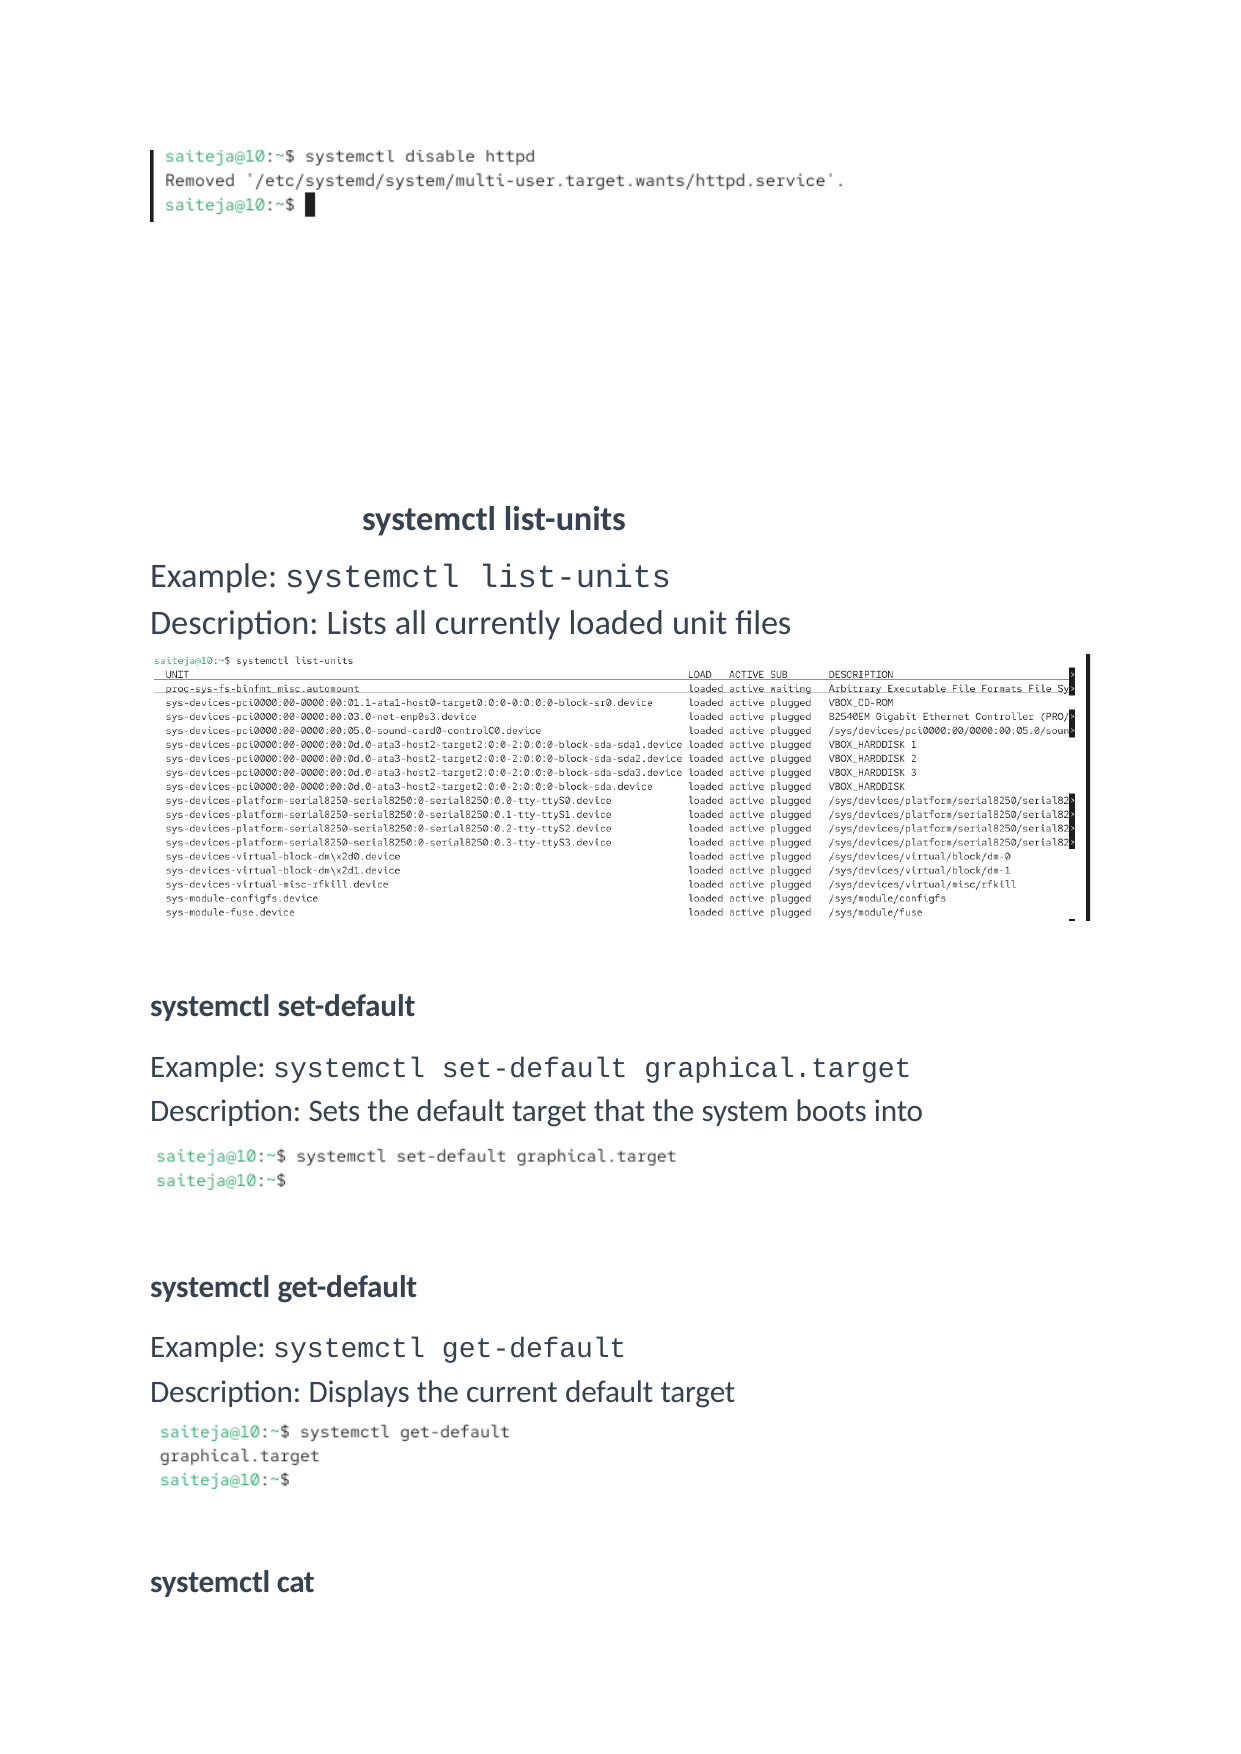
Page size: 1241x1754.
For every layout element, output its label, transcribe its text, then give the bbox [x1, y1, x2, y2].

text Example: systemctl set-default graphical.target [150, 1047, 1090, 1086]
text systemctl set-default [150, 987, 1090, 1025]
text Description: Sets the default target that the system boots into [150, 1091, 926, 1129]
picture [150, 1141, 747, 1208]
picture [150, 654, 1091, 921]
text Example: systemctl get-default [150, 1327, 1090, 1366]
text systemctl list-units [362, 498, 1090, 538]
text Description: Lists all currently loaded unit files [150, 601, 926, 643]
text Description: Displays the current default target [150, 1372, 926, 1410]
text Example: systemctl list-units [150, 555, 1090, 595]
picture [150, 150, 857, 222]
picture [150, 1421, 529, 1503]
text systemctl get-default [150, 1267, 1090, 1305]
text systemctl cat [150, 1562, 1090, 1600]
